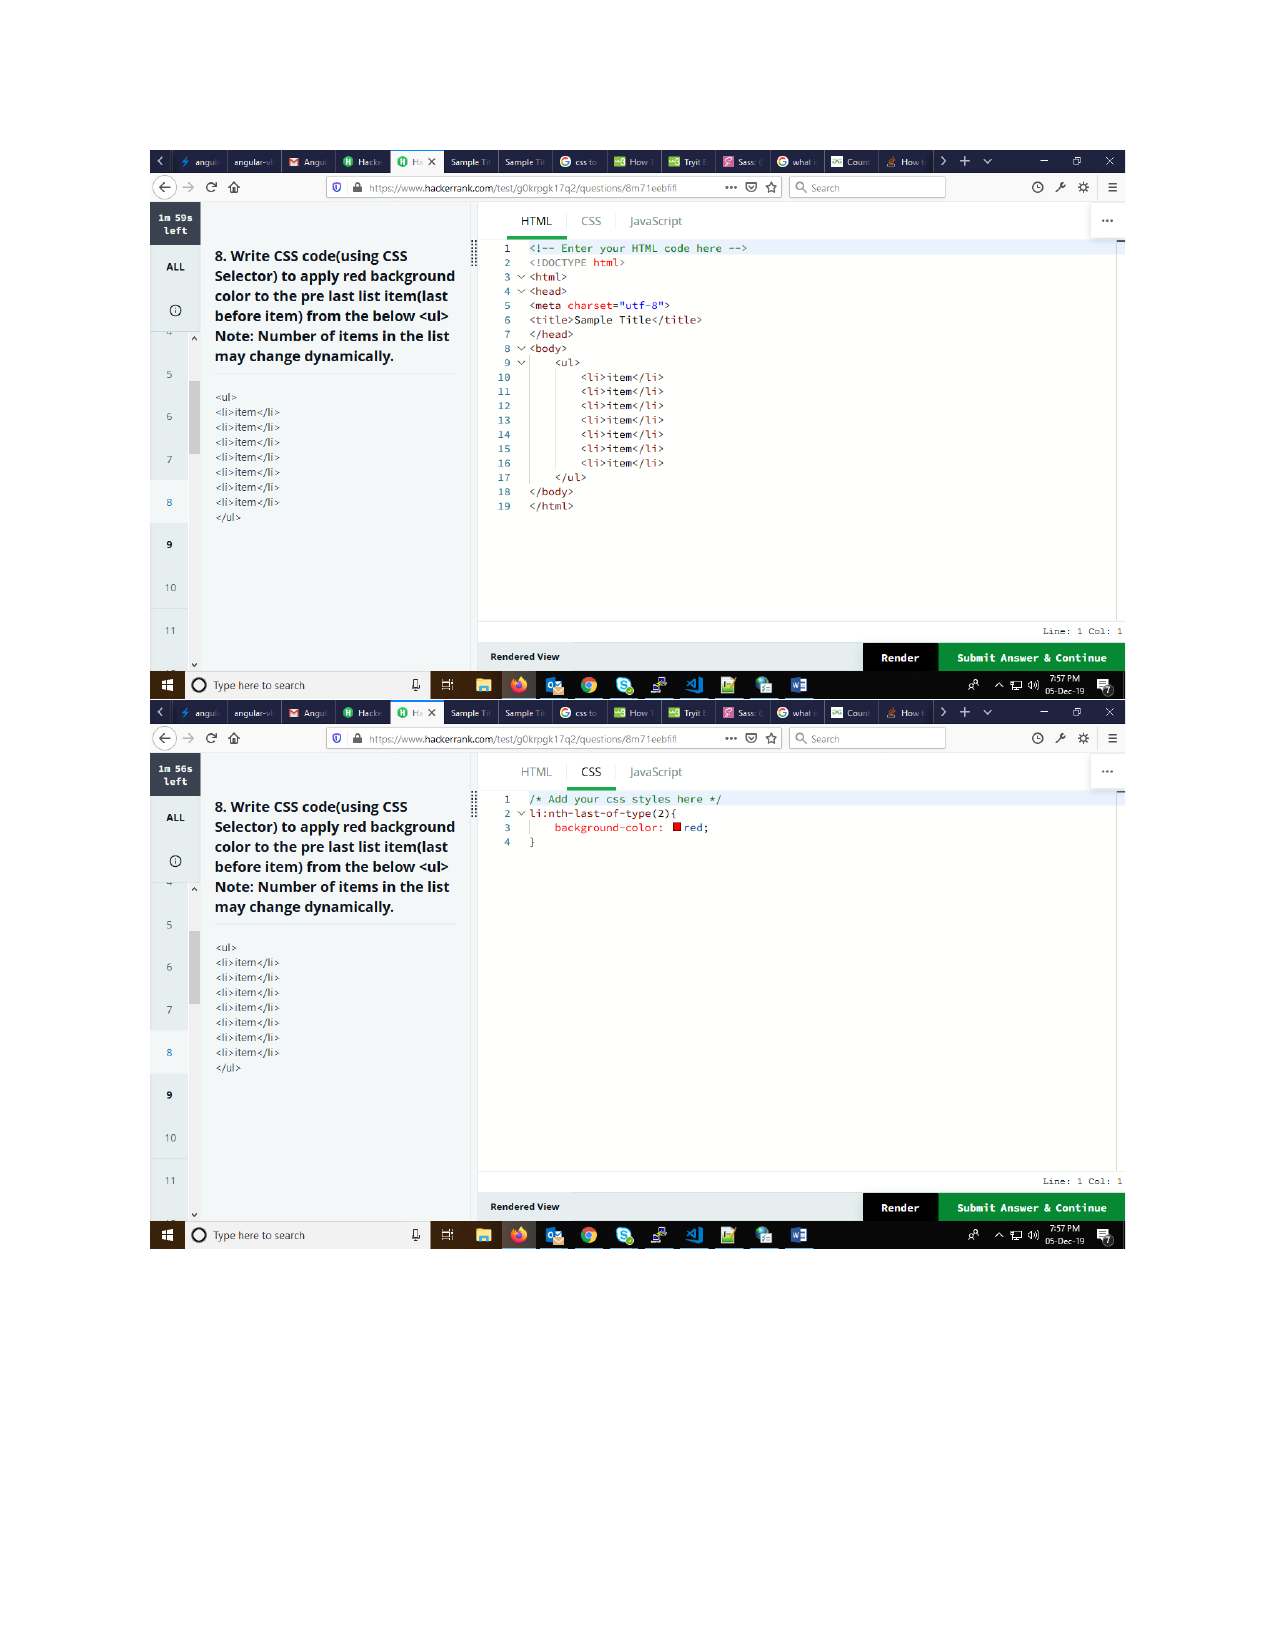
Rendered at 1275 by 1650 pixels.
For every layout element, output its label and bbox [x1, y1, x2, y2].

picture [150, 700, 1125, 1249]
picture [150, 150, 1125, 699]
